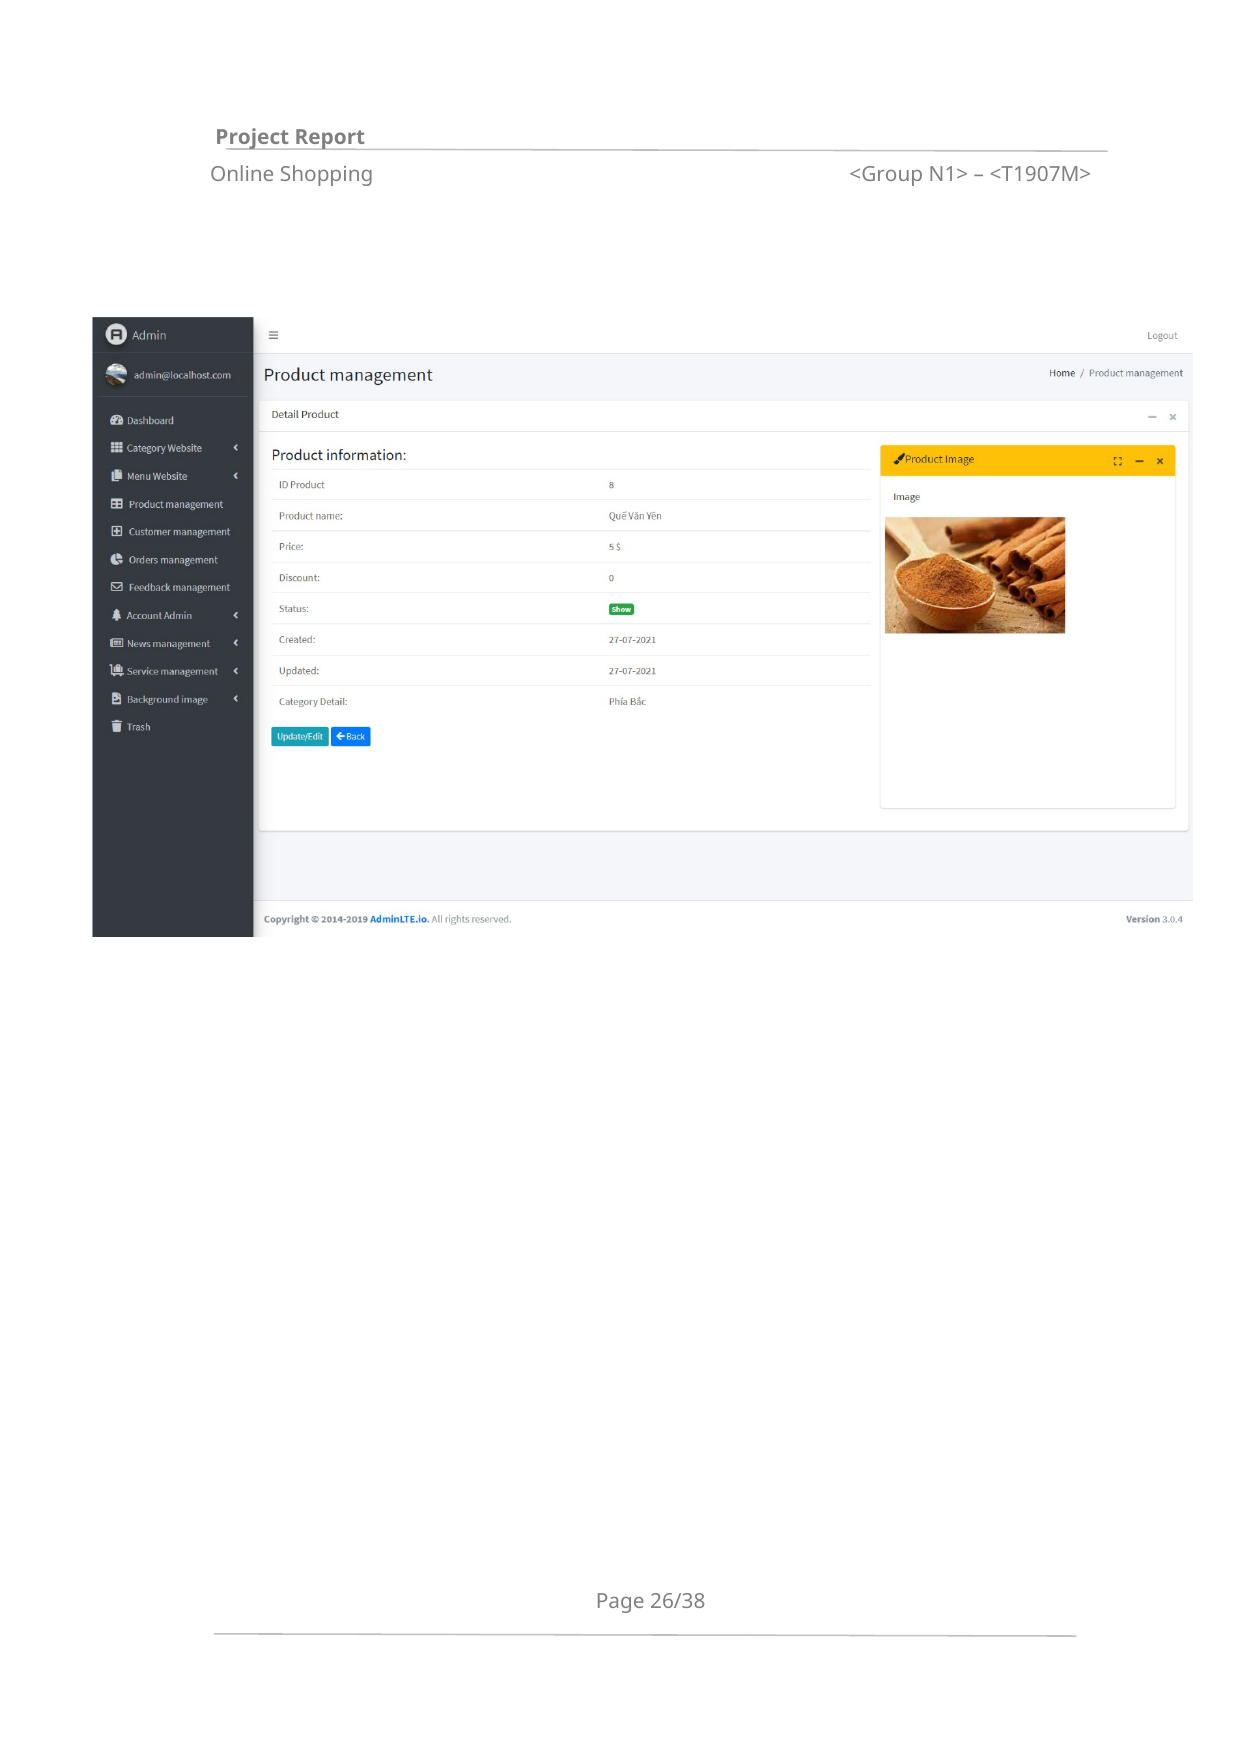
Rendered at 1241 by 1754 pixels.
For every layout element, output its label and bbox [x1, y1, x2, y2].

picture [88, 315, 1195, 940]
